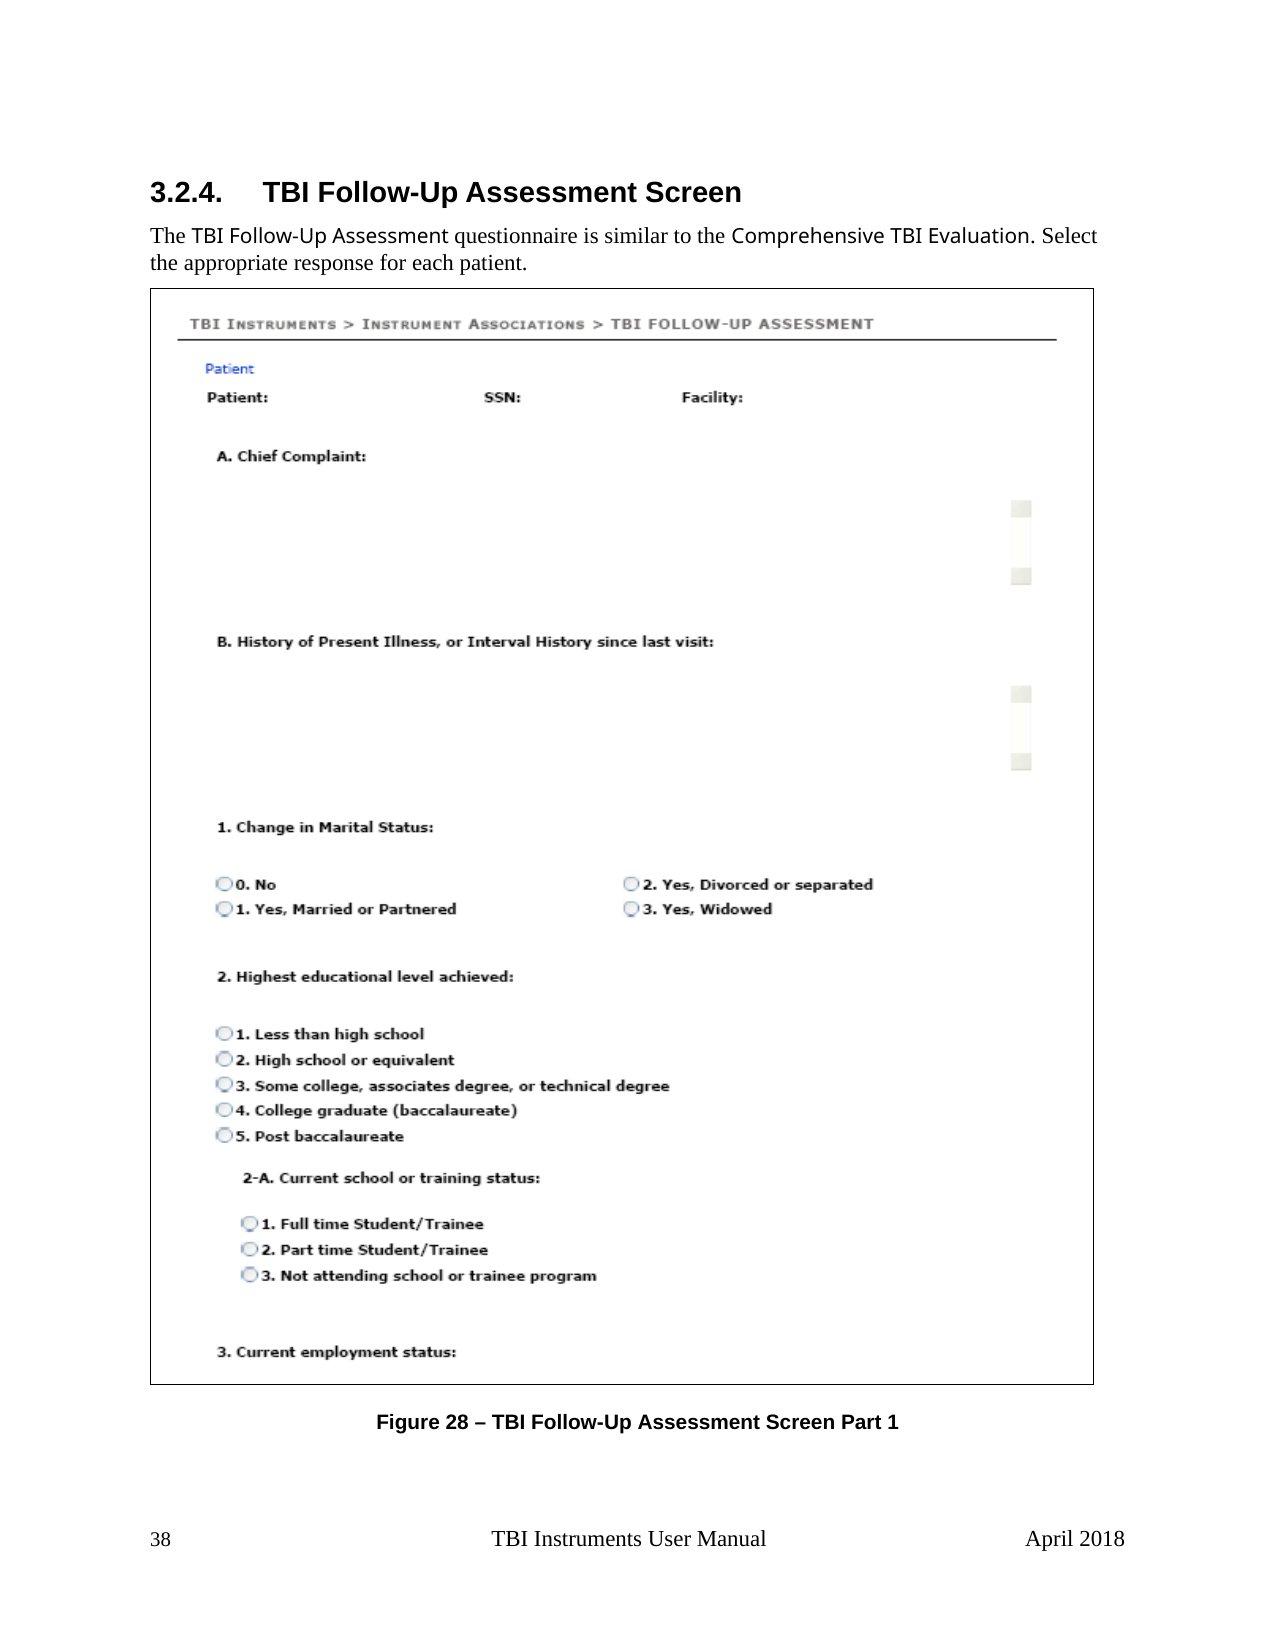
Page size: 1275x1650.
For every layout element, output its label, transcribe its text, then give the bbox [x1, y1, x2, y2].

text Figure 28 – TBI Follow-Up Assessment Screen Part 1 [150, 1410, 1125, 1434]
list TBI Follow-Up Assessment Screen [150, 175, 1125, 208]
text The TBI Follow-Up Assessment questionnaire is similar to the Comprehensive TBI Evaluation. Select the appropriate response for each patient. [150, 221, 1125, 276]
